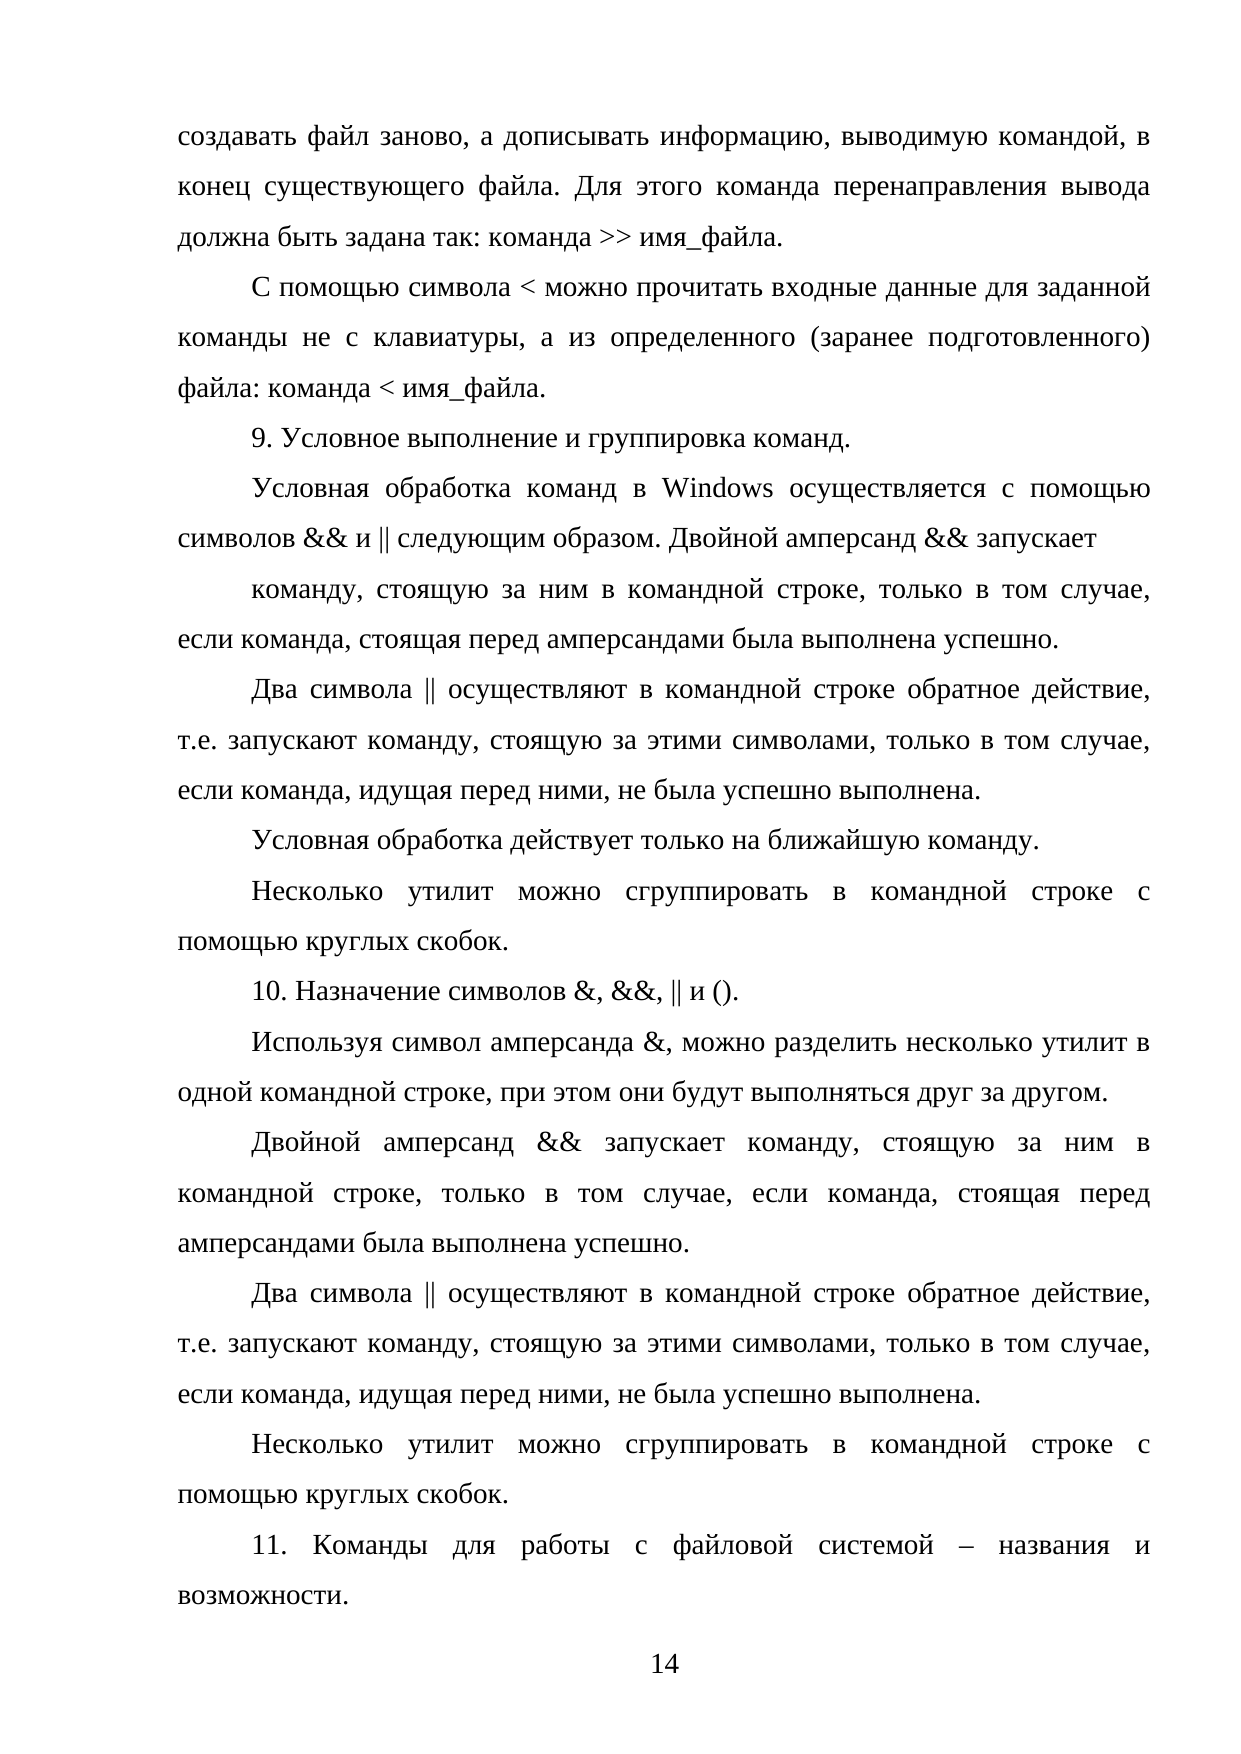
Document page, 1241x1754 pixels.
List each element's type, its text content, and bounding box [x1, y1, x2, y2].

text Два символа || осуществляют в командной строке обратное действие, т.е. запускают команду, стоящую за этими символами, только в том случае, если команда, идущая перед ними, не была успешно выполнена. [177, 672, 1152, 806]
text Условная обработка команд в Windows осуществляется с помощью символов && и || следующим образом. Двойной амперсанд && запускает [177, 470, 1152, 554]
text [177, 118, 1152, 252]
text 10. Назначение символов &, &&, || и (). [177, 973, 1152, 1007]
text Используя символ амперсанда &, можно разделить несколько утилит в одной командной строке, при этом они будут выполняться друг за другом. [177, 1024, 1152, 1108]
text 9. Условное выполнение и группировка команд. [177, 420, 1152, 453]
text Двойной амперсанд && запускает команду, стоящую за ним в командной строке, только в том случае, если команда, стоящая перед амперсандами была выполнена успешно. [177, 1124, 1152, 1258]
text С помощью символа < можно прочитать входные данные для заданной команды не с клавиатуры, а из определенного (заранее подготовленного) файла: команда < имя_файла. [177, 269, 1152, 403]
text 11. Команды для работы с файловой системой – названия и возможности. [177, 1527, 1152, 1611]
text Несколько утилит можно сгруппировать в командной строке с помощью круглых скобок. [177, 873, 1152, 957]
text команду, стоящую за ним в командной строке, только в том случае, если команда, стоящая перед амперсандами была выполнена успешно. [177, 571, 1152, 655]
text Несколько утилит можно сгруппировать в командной строке с помощью круглых скобок. [177, 1426, 1152, 1510]
text Условная обработка действует только на ближайшую команду. [177, 822, 1152, 856]
text Два символа || осуществляют в командной строке обратное действие, т.е. запускают команду, стоящую за этими символами, только в том случае, если команда, идущая перед ними, не была успешно выполнена. [177, 1275, 1152, 1409]
